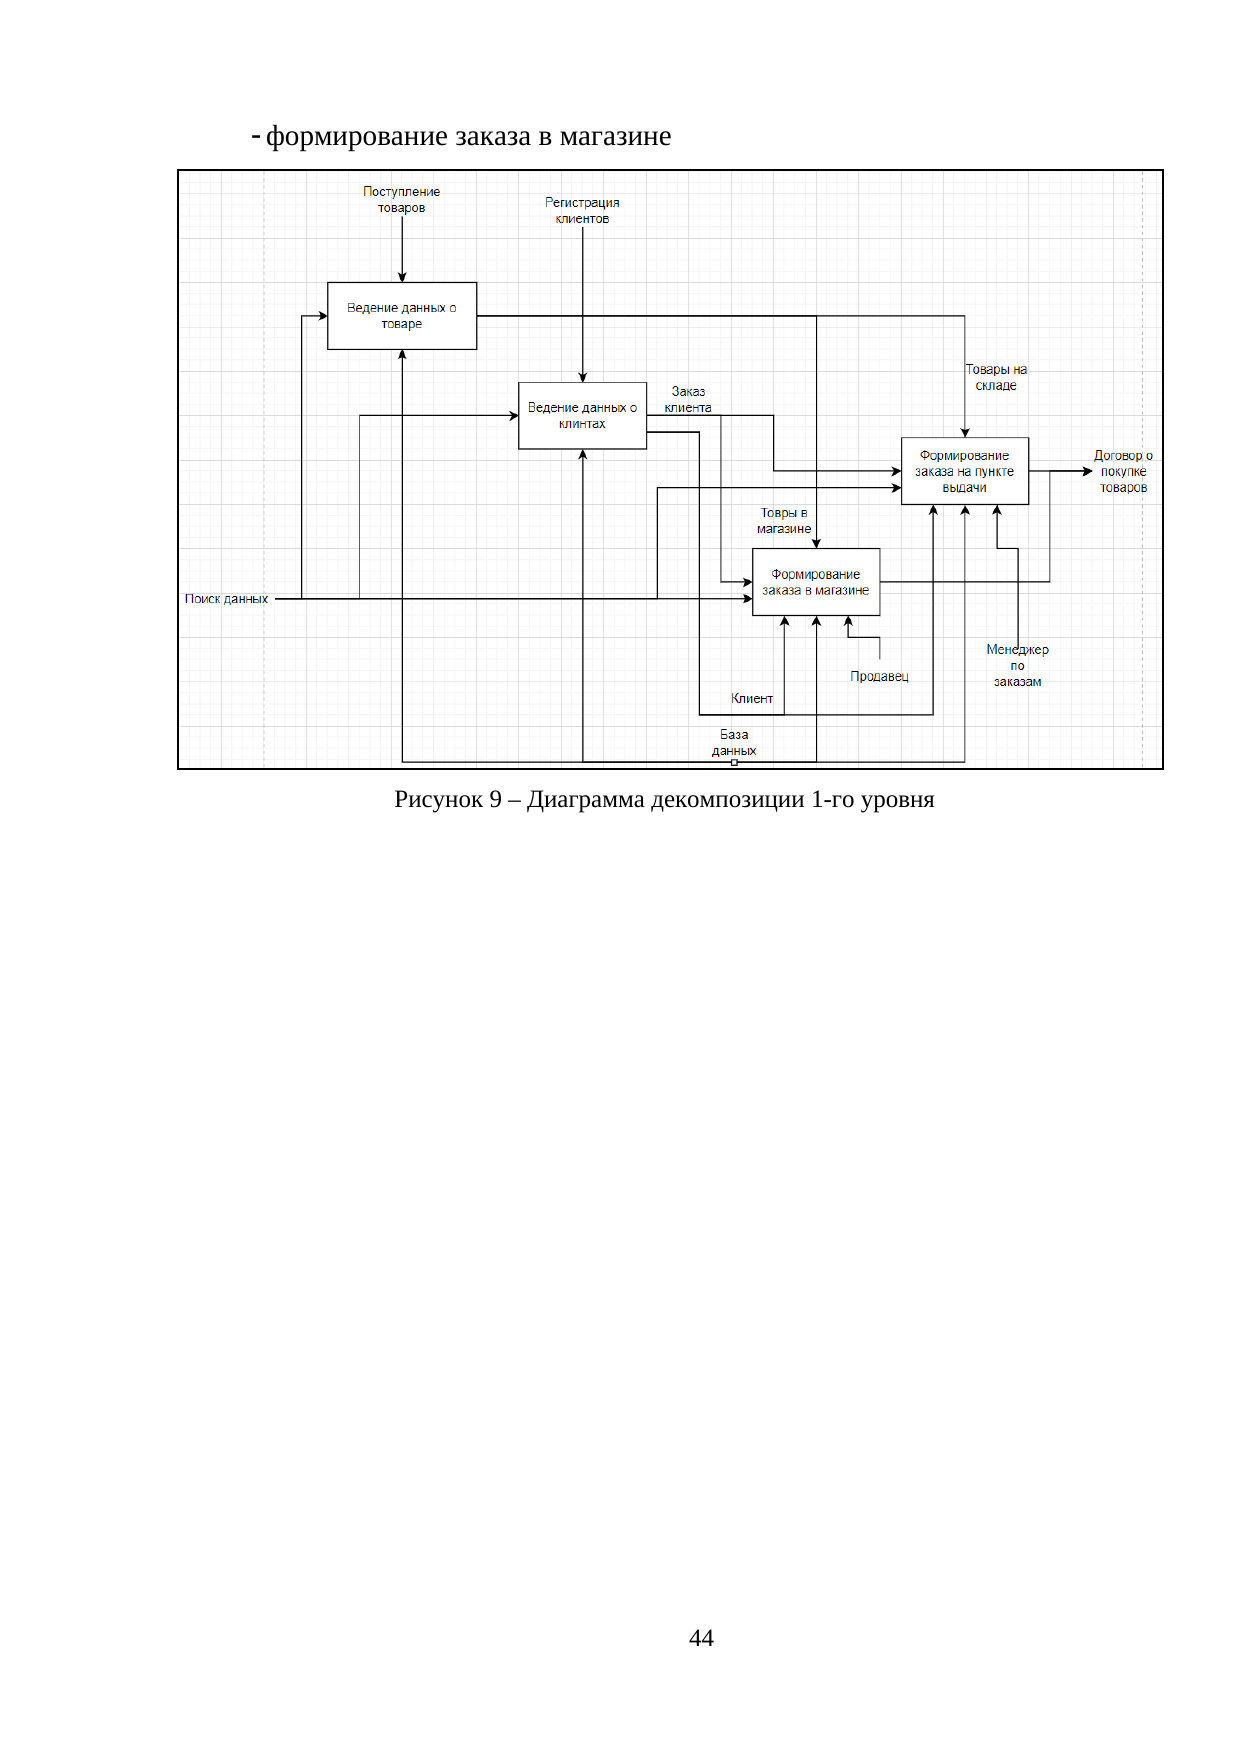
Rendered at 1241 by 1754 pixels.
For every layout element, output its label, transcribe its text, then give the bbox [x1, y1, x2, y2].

picture [179, 171, 1162, 768]
text Рисунок 9 – Диаграмма декомпозиции 1-го уровня [177, 784, 1152, 813]
list формирование заказа в магазине [177, 118, 1152, 152]
